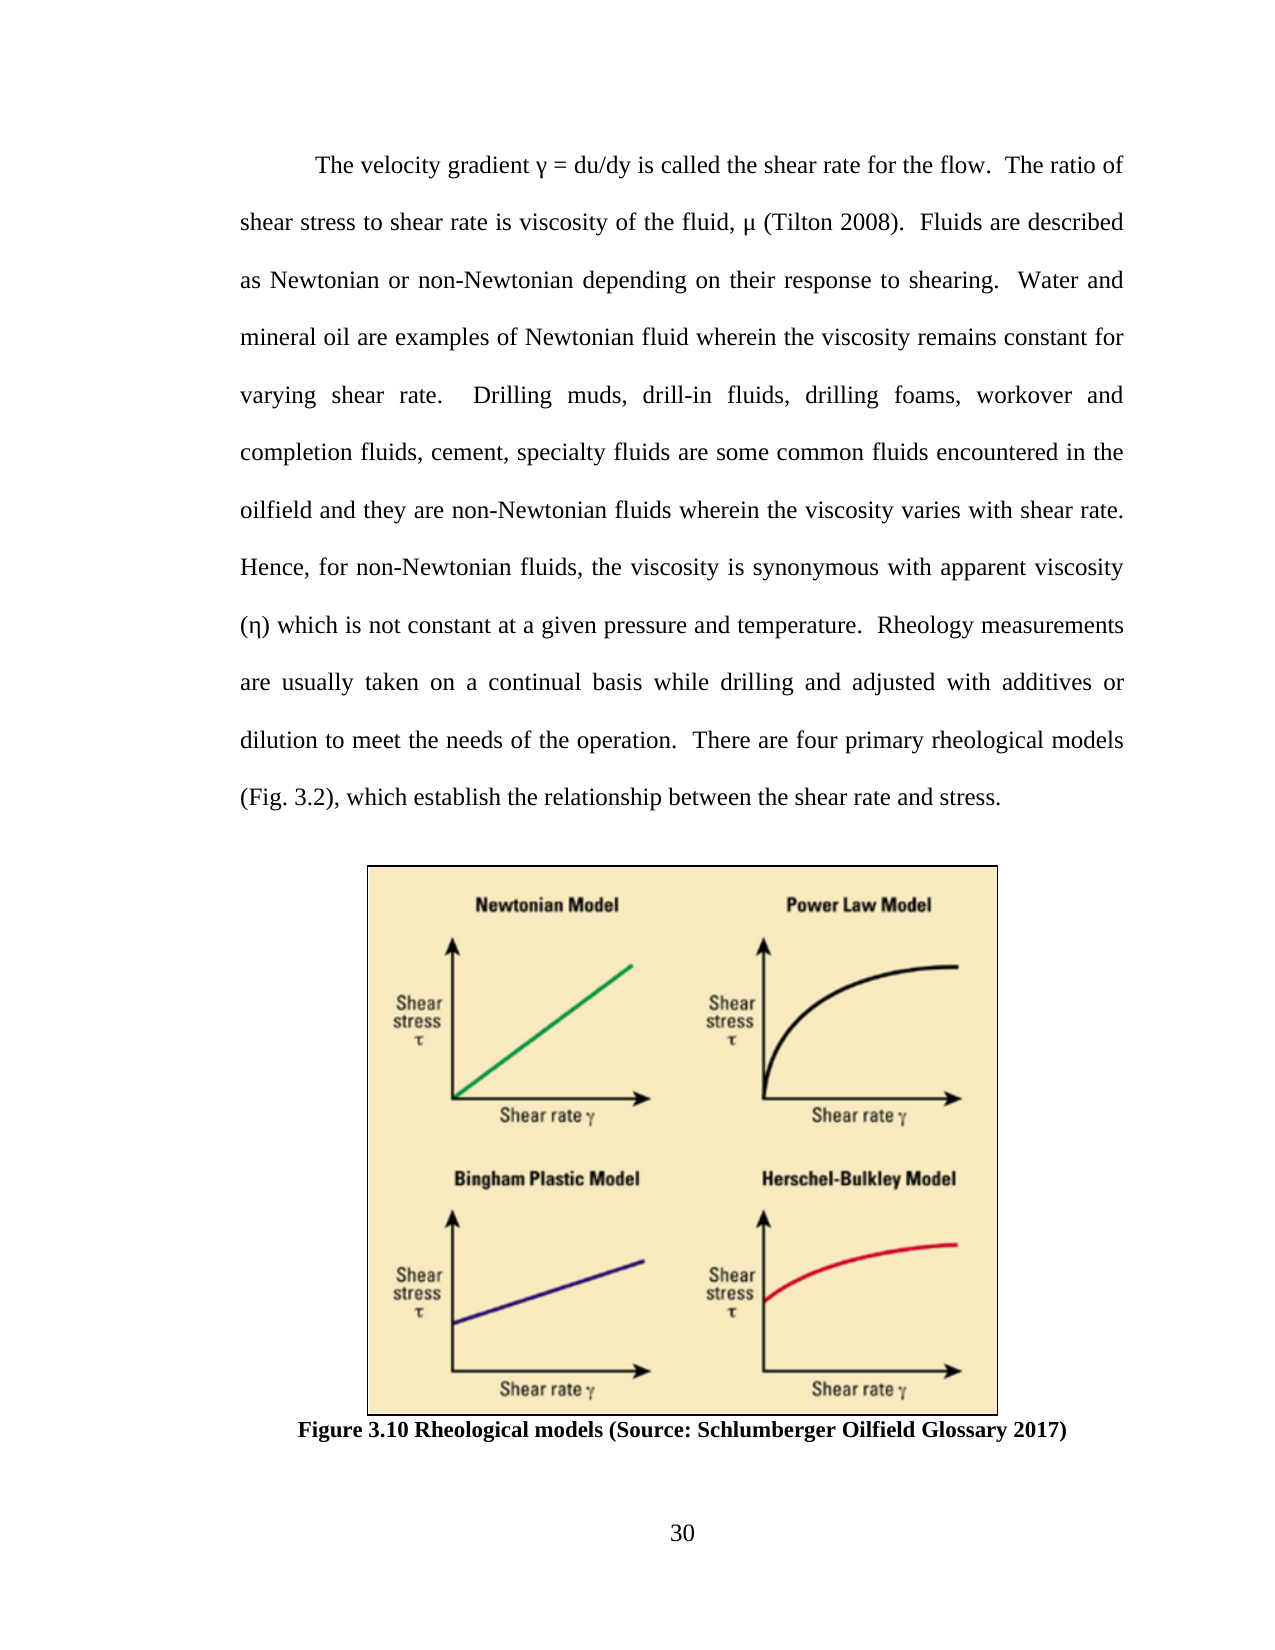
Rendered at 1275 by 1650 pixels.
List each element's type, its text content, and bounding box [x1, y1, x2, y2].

picture [368, 867, 997, 1414]
text The velocity gradient γ = du/dy is called the shear rate for the flow. The ratio of shear stress to shear rate is viscosity of the fluid, μ (Tilton 2008). Fluids are described as Newtonian or non-Newtonian depending on their response to shearing. Water and mineral oil are examples of Newtonian fluid wherein the viscosity remains constant for varying shear rate. Drilling muds, drill-in fluids, drilling foams, workover and completion fluids, cement, specialty fluids are some common fluids encountered in the oilfield and they are non-Newtonian fluids wherein the viscosity varies with shear rate. Hence, for non-Newtonian fluids, the viscosity is synonymous with apparent viscosity (η) which is not constant at a given pressure and temperature. Rheology measurements are usually taken on a continual basis while drilling and adjusted with additives or dilution to meet the needs of the operation. There are four primary rheological models (Fig. 3.2), which establish the relationship between the shear rate and stress. [240, 150, 1125, 811]
